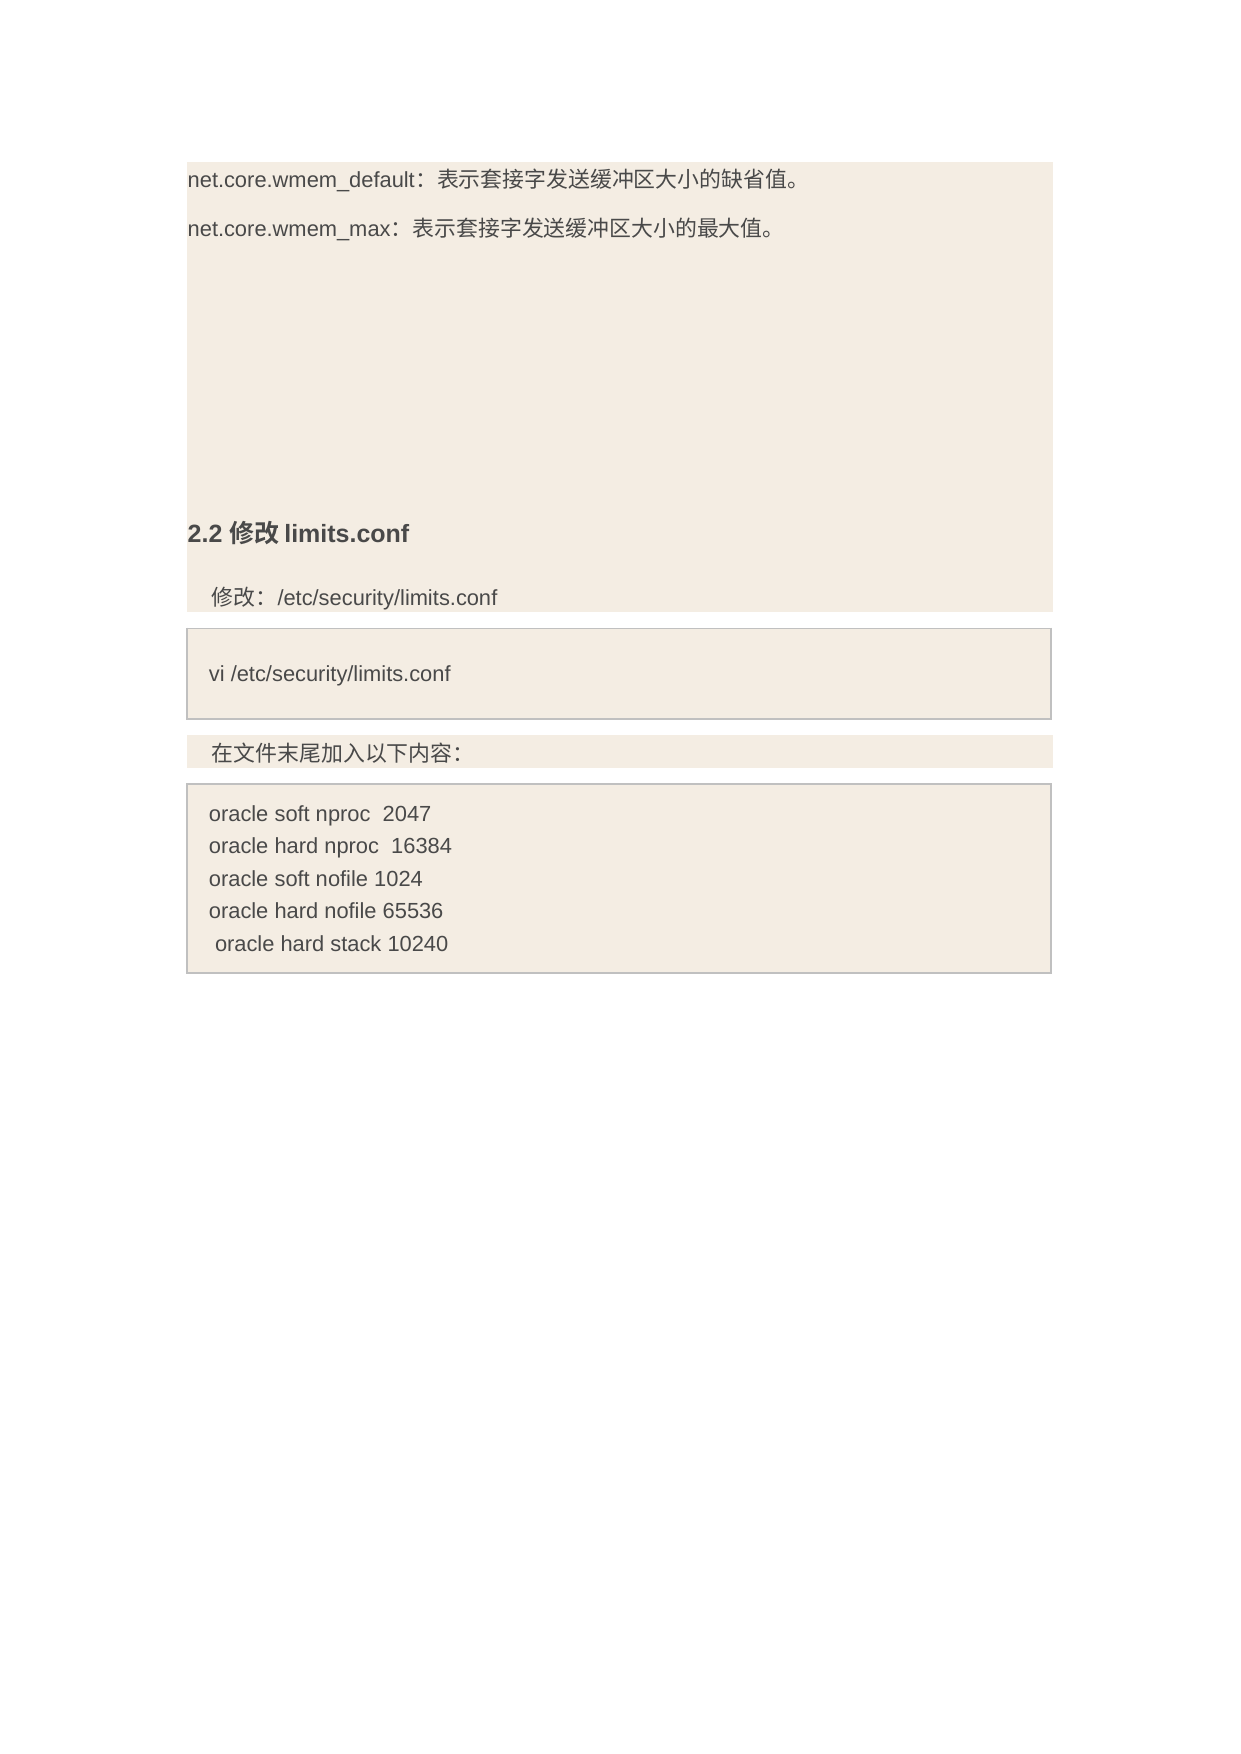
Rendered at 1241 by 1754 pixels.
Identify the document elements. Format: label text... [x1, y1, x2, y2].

text 修改：/etc/security/limits.conf [187, 579, 1053, 612]
text net.core.wmem_max：表示套接字发送缓冲区大小的最大值。 [187, 210, 1053, 243]
text 在文件末尾加入以下内容： [187, 735, 1053, 768]
table_header oracle soft nproc 2047 oracle hard nproc 16384 oracle soft nofile 1024 oracle hard nofile 65536 oracle hard stack 10240 [188, 785, 1050, 972]
text net.core.wmem_default：表示套接字发送缓冲区大小的缺省值。 [187, 162, 1053, 194]
subtitle 2.2 修改limits.conf [187, 499, 1053, 564]
table_header vi /etc/security/limits.conf [188, 629, 1050, 718]
